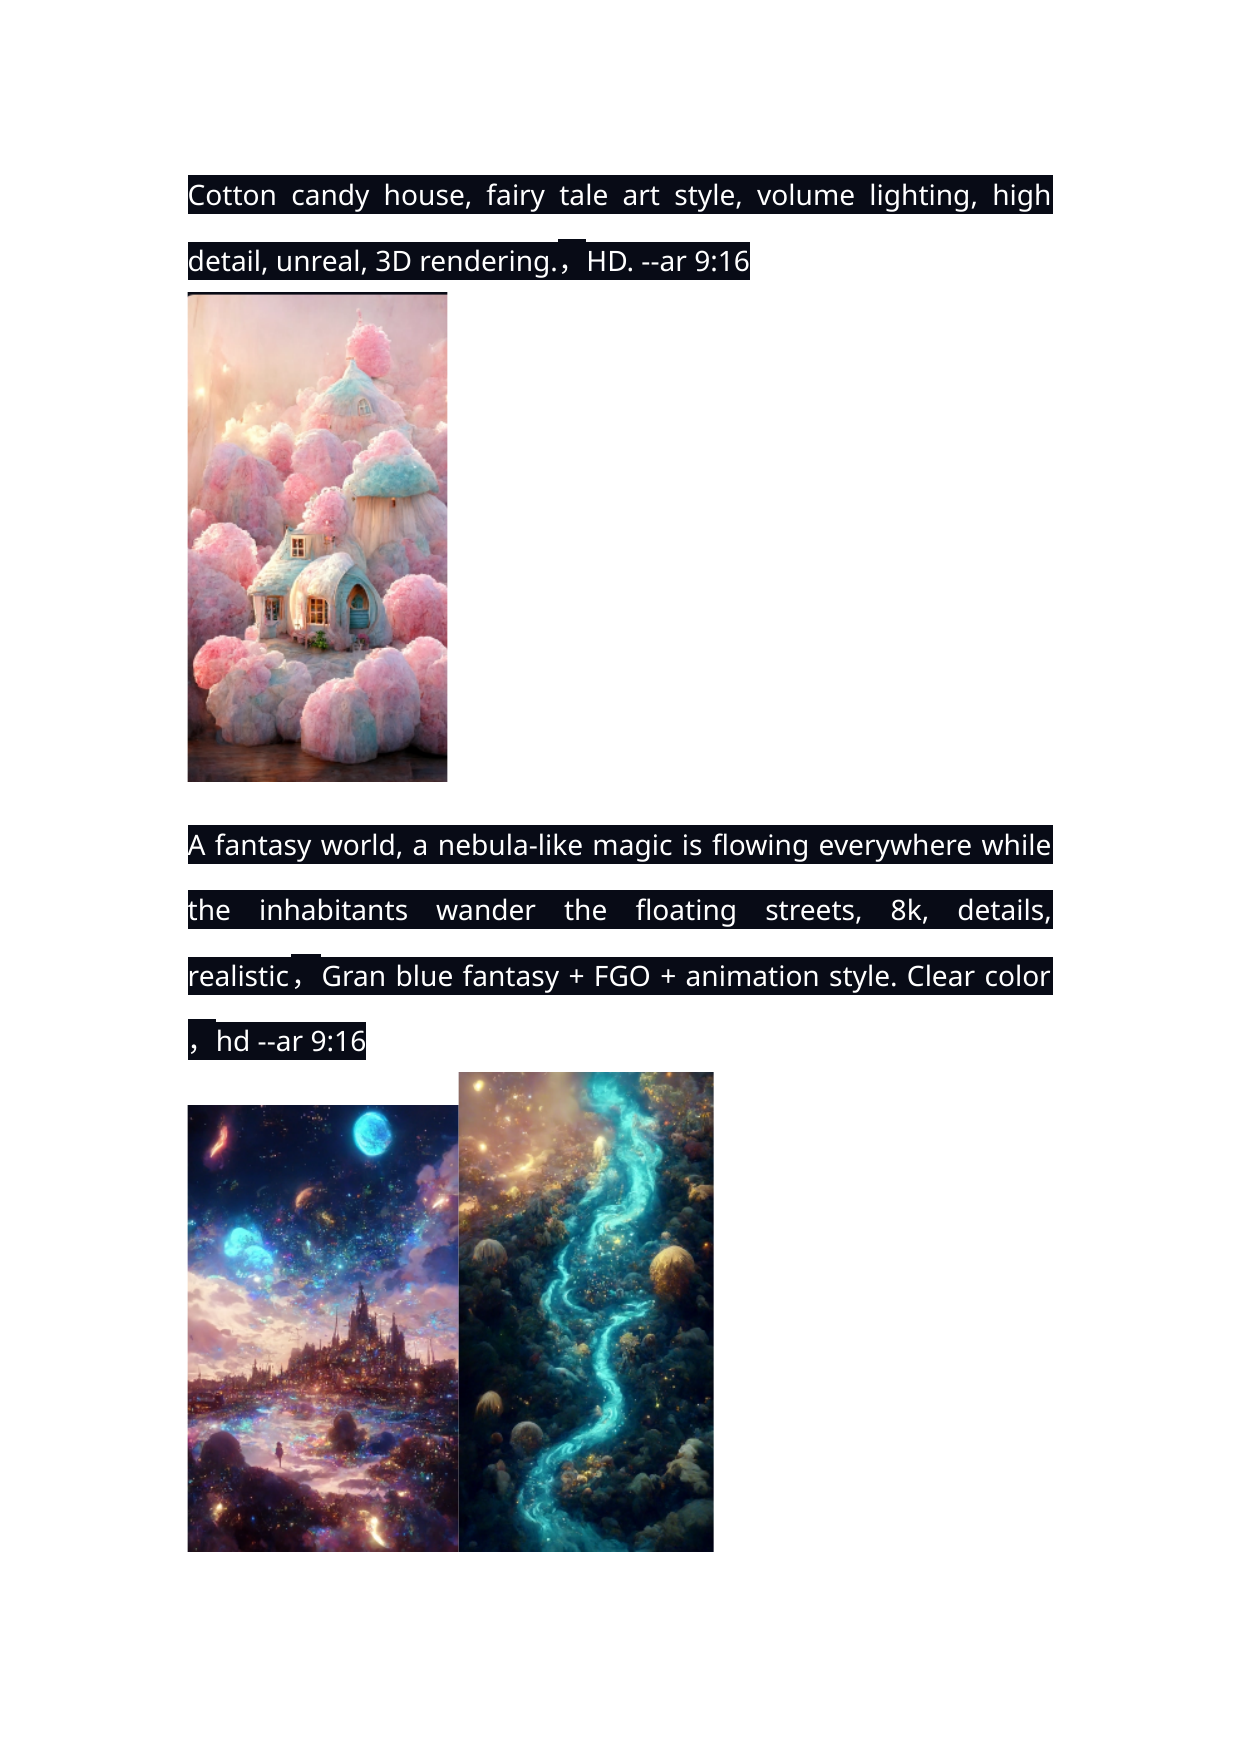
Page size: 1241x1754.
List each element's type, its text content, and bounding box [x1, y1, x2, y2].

text Cotton candy house, fairy tale art style, volume lighting, high detail, unreal, 3D rendering.，HD. --ar 9:16 [187, 162, 1053, 292]
picture [187, 1072, 714, 1552]
text A fantasy world, a nebula-like magic is flowing everywhere while the inhabitants wander the floating streets, 8k, details, realistic，Gran blue fantasy + FGO + animation style. Clear color ，hd --ar 9:16 [187, 855, 1053, 906]
picture [187, 292, 448, 782]
text A fantasy world, a nebula-like magic is flowing everywhere while the inhabitants wander the floating streets, 8k, details, realistic，Gran blue fantasy + FGO + animation style. Clear color ，hd --ar 9:16 [187, 812, 1053, 854]
text A fantasy world, a nebula-like magic is flowing everywhere while the inhabitants wander the floating streets, 8k, details, realistic，Gran blue fantasy + FGO + animation style. Clear color ，hd --ar 9:16 [187, 907, 1053, 1072]
